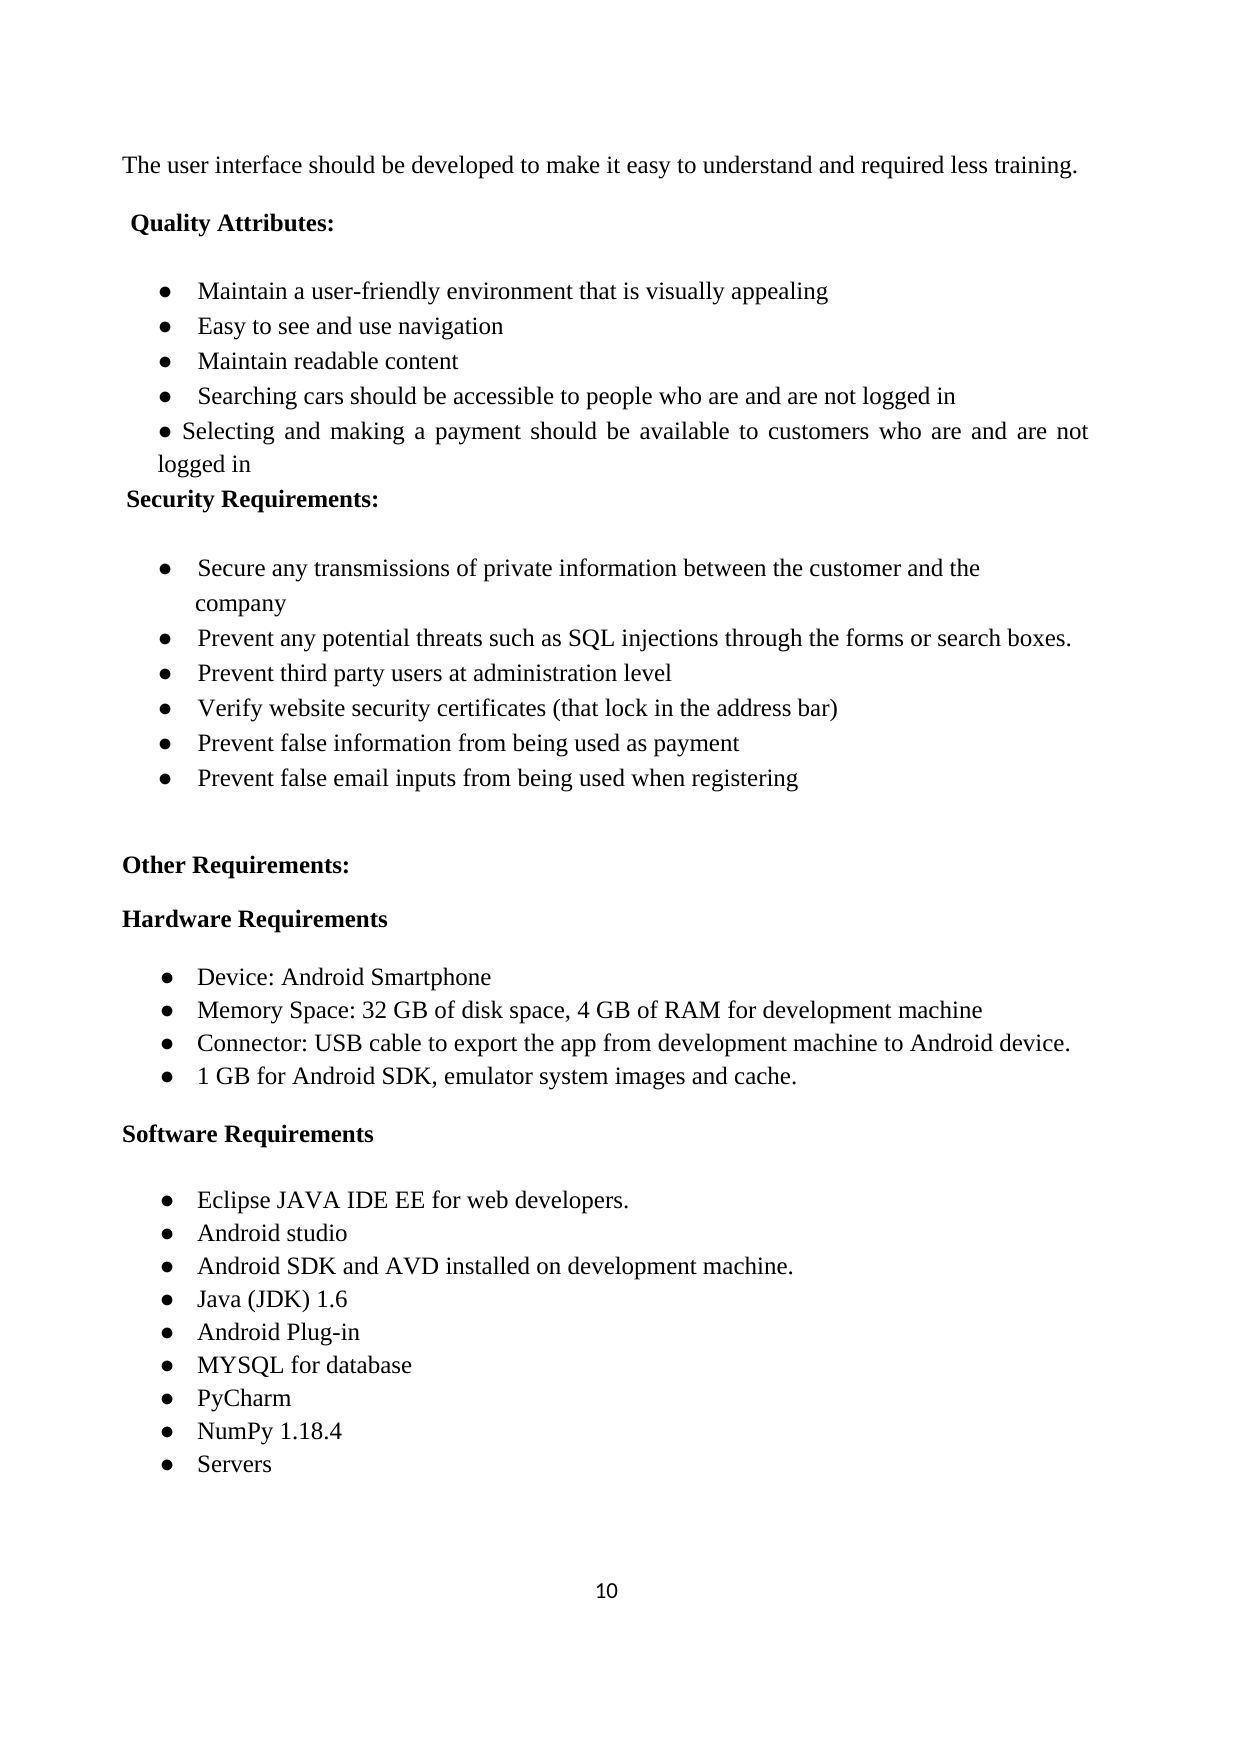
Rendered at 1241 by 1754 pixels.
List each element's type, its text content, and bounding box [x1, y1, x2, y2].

text ● Prevent any potential threats such as SQL injections through the forms or search boxes. [157, 623, 1090, 652]
list Android studio [159, 1218, 1090, 1247]
list MYSQL for database [159, 1350, 1090, 1379]
text ● Prevent false email inputs from being used when registering [157, 763, 1090, 792]
text ● Prevent third party users at administration level [157, 658, 1090, 687]
text ● Secure any transmissions of private information between the customer and the [157, 553, 1090, 581]
list Memory Space: 32 GB of disk space, 4 GB of RAM for development machine [159, 995, 1090, 1024]
list 1 GB for Android SDK, emulator system images and cache. [159, 1061, 1090, 1090]
text ● Searching cars should be accessible to people who are and are not logged in [157, 381, 1090, 410]
list Device: Android Smartphone [159, 962, 1090, 991]
list Android Plug-in [159, 1317, 1090, 1346]
text Hardware Requirements [122, 904, 1090, 933]
text company [182, 588, 1090, 616]
text ● Maintain a user-friendly environment that is visually appealing [157, 276, 1090, 305]
list Servers [159, 1449, 1090, 1478]
text Quality Attributes: [130, 208, 1090, 237]
text Security Requirements: [126, 484, 1090, 513]
list Android SDK and AVD installed on development machine. [159, 1251, 1090, 1280]
list Java (JDK) 1.6 [159, 1284, 1090, 1313]
text ● Verify website security certificates (that lock in the address bar) [157, 693, 1090, 722]
list PyCharm [159, 1383, 1090, 1412]
list Connector: USB cable to export the app from development machine to Android device. [159, 1028, 1090, 1057]
text ● Maintain readable content [157, 346, 1090, 375]
text ● Prevent false information from being used as payment [157, 728, 1090, 757]
list Eclipse JAVA IDE EE for web developers. [159, 1185, 1090, 1214]
text The user interface should be developed to make it easy to understand and required less training. [122, 150, 1090, 178]
text ● Easy to see and use navigation [157, 311, 1090, 340]
text Other Requirements: [122, 850, 1090, 879]
text ● Selecting and making a payment should be available to customers who are and are not logged in [157, 416, 1090, 478]
list NumPy 1.18.4 [159, 1416, 1090, 1445]
text Software Requirements [122, 1119, 1090, 1148]
